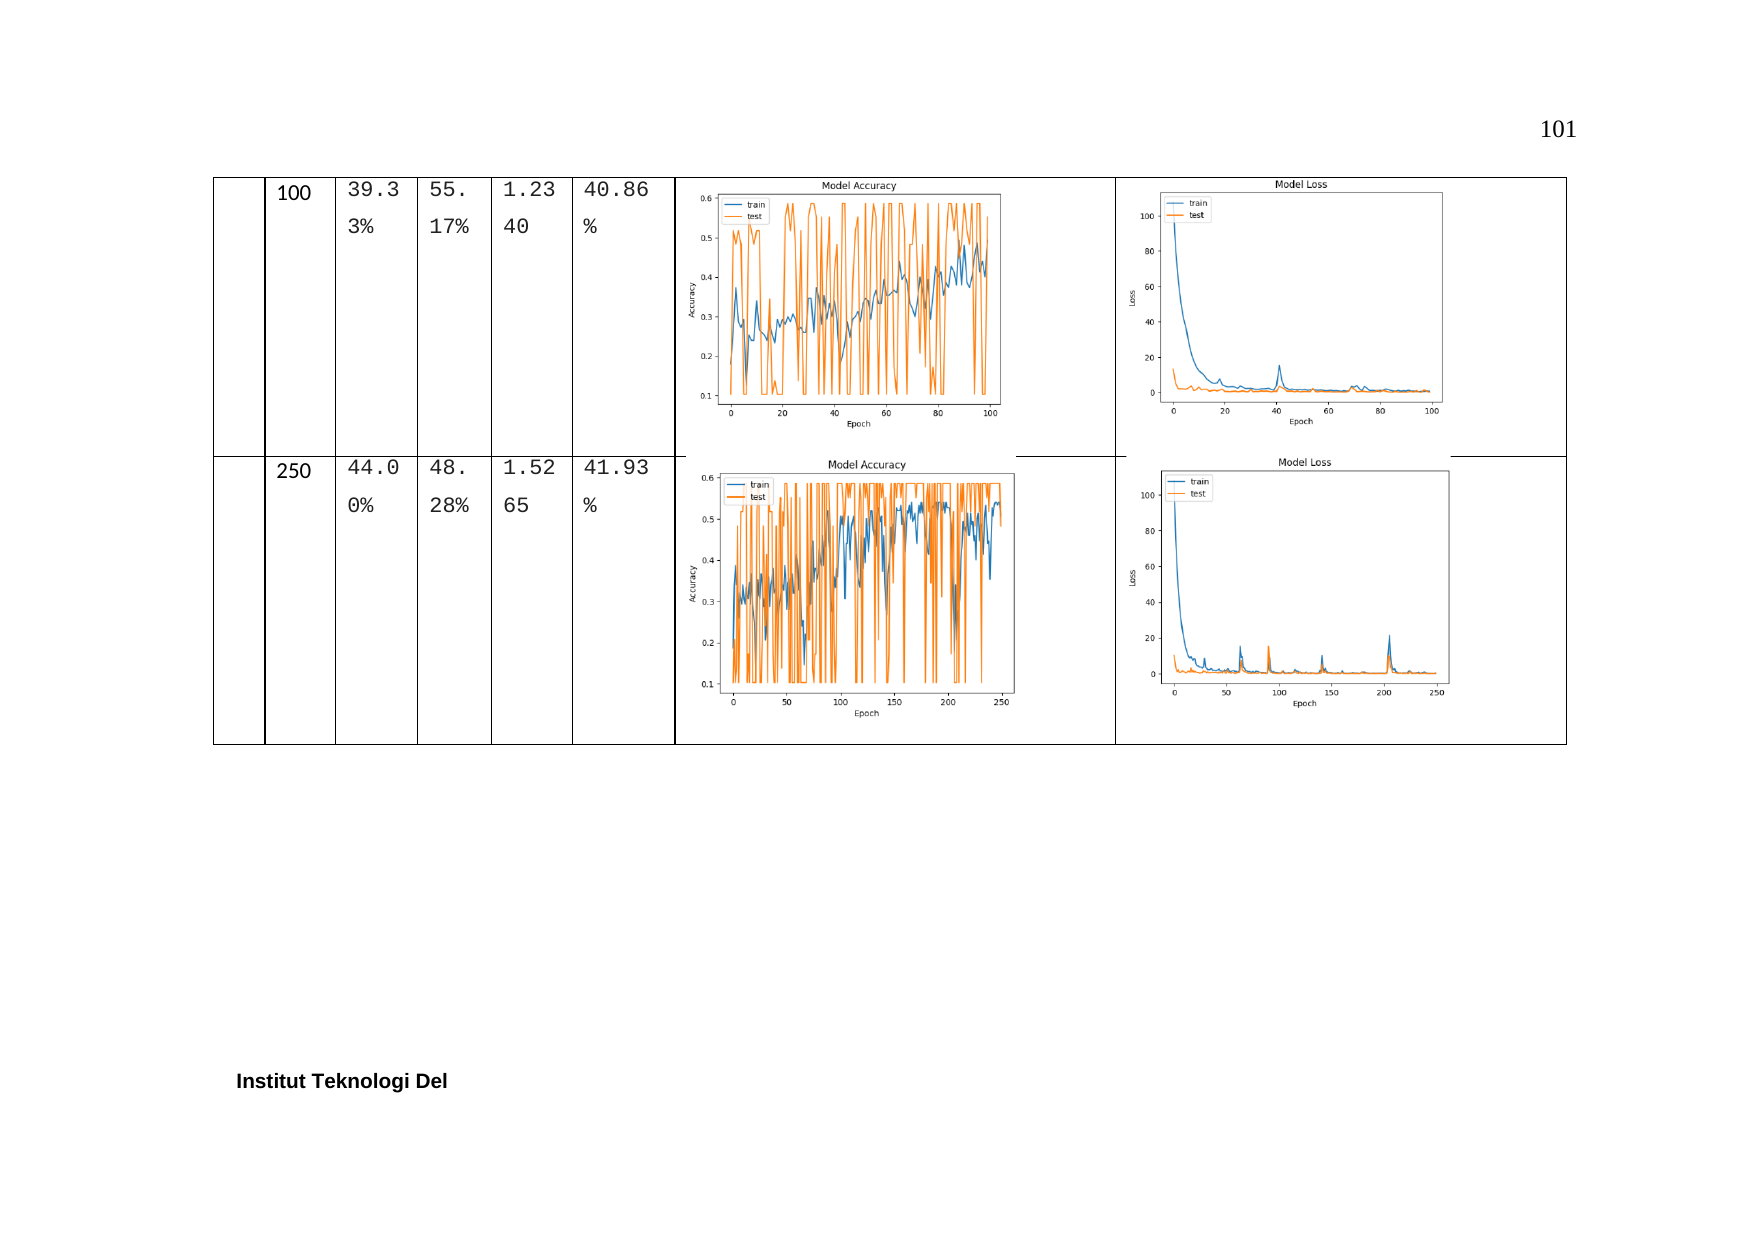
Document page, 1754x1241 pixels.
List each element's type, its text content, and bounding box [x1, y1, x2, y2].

table_cell 55.17% [418, 178, 491, 456]
table_cell 1.2340 [492, 178, 572, 456]
table_cell [1116, 178, 1566, 456]
table_cell 1.5265 [492, 457, 572, 744]
table_cell 48.28% [418, 457, 491, 744]
table_cell [214, 457, 264, 744]
picture [1126, 456, 1451, 708]
table_cell 39.33% [336, 178, 417, 456]
table_cell 250 [266, 457, 335, 744]
table_cell 44.00% [336, 457, 417, 744]
table_cell [676, 457, 1115, 744]
picture [686, 178, 1007, 429]
table_cell 100 [266, 178, 335, 456]
table_cell [1116, 457, 1566, 744]
table_cell [676, 178, 1115, 456]
table_cell 41.93 % [573, 457, 674, 744]
picture [1126, 178, 1445, 426]
table_cell [214, 178, 264, 456]
picture [686, 456, 1016, 718]
table_cell 40.86 % [573, 178, 674, 456]
